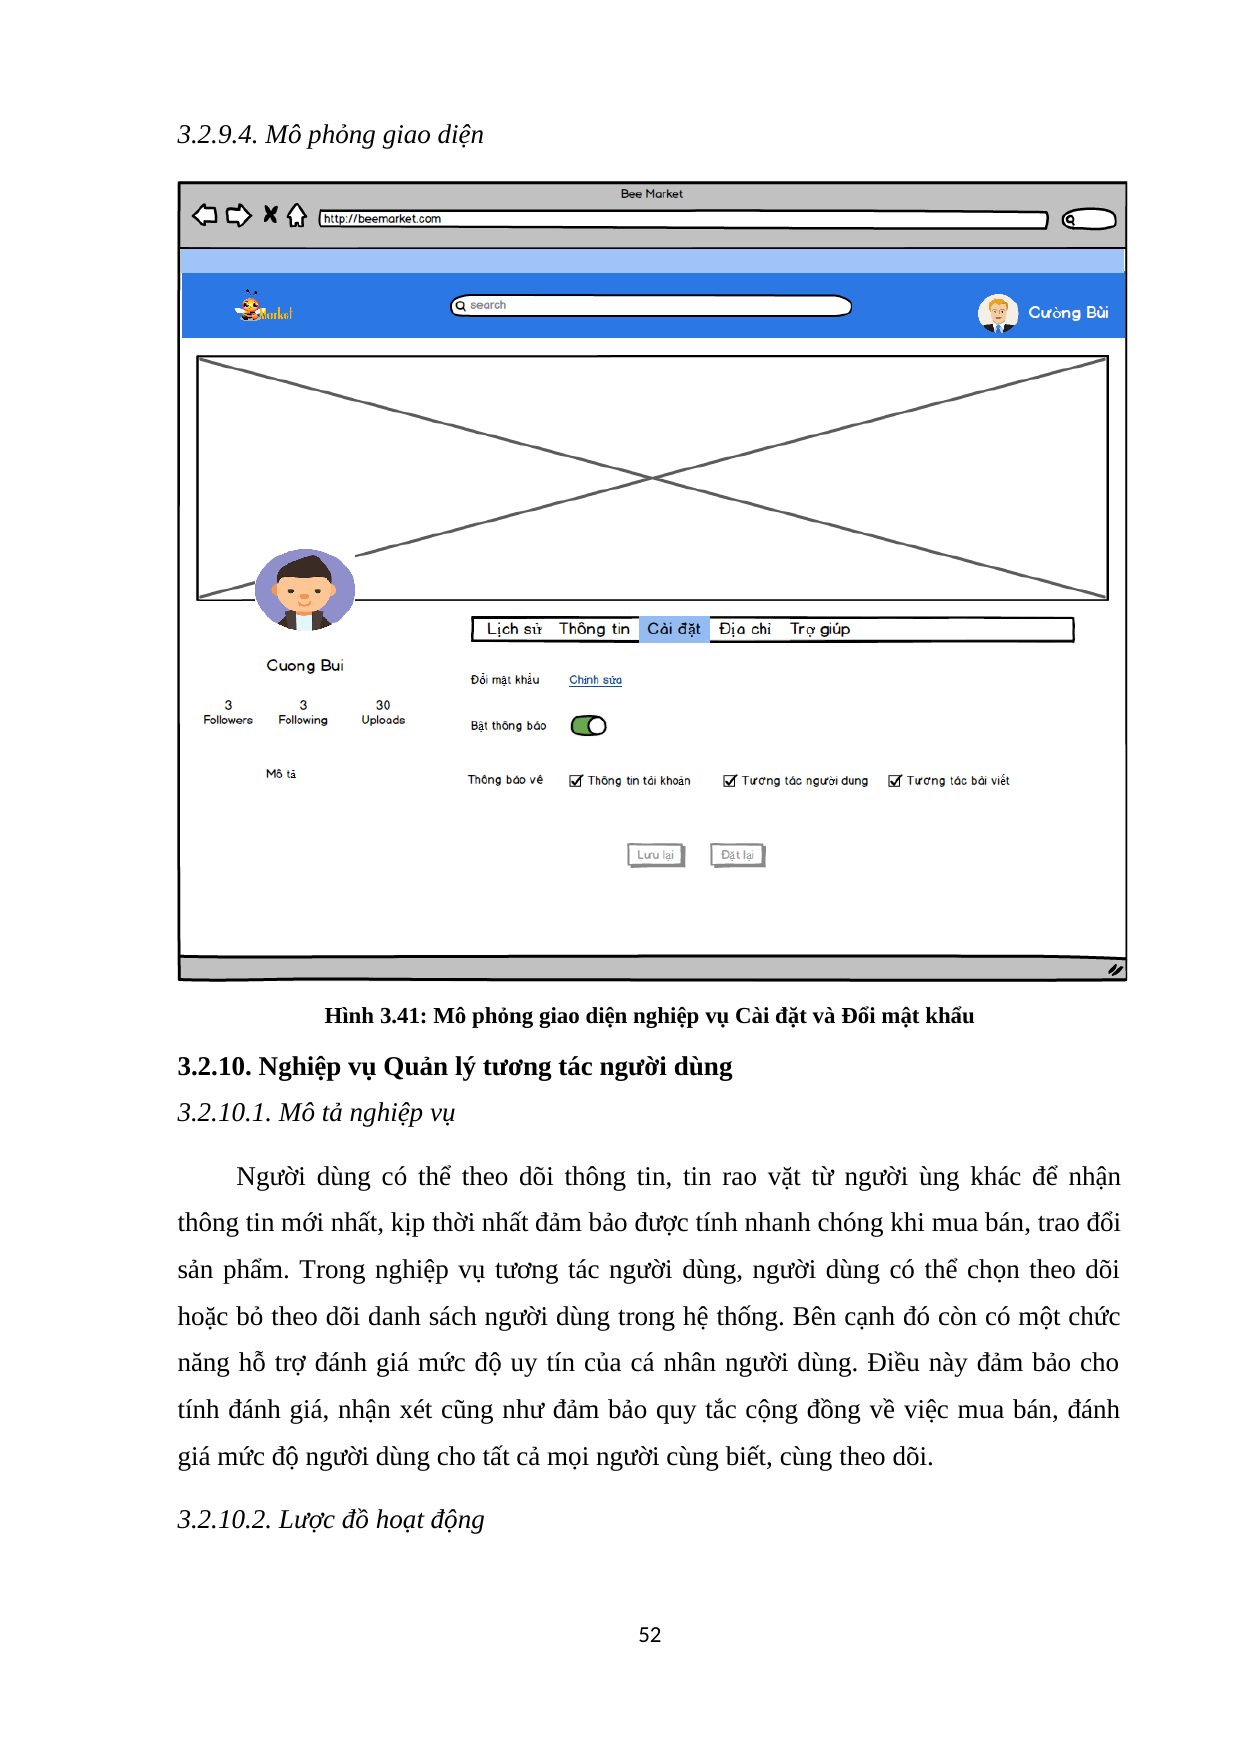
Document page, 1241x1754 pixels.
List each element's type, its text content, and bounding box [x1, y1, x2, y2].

subtitle 3.2.10. Nghiệp vụ Quản lý tương tác người dùng [177, 1050, 1122, 1081]
text 3.2.10.2. Lược đồ hoạt động [177, 1503, 1122, 1534]
text 3.2.9.4. Mô phỏng giao diện [177, 118, 1122, 149]
picture [177, 181, 1128, 986]
text Người dùng có thể theo dõi thông tin, tin rao vặt từ người ùng khác để nhận thông tin mới nhất, kịp thời nhất đảm bảo được tính nhanh chóng khi mua bán, trao đổi sản phẩm. Trong nghiệp vụ tương tác người dùng, người dùng có thể chọn theo dõi hoặc bỏ theo dõi danh sách người dùng trong hệ thống. Bên cạnh đó còn có một chức năng hỗ trợ đánh giá mức độ uy tín của cá nhân người dùng. Điều này đảm bảo cho tính đánh giá, nhận xét cũng như đảm bảo quy tắc cộng đồng về việc mua bán, đánh giá mức độ người dùng cho tất cả mọi người cùng biết, cùng theo dõi. [177, 1160, 1122, 1471]
text Hình 3.41: Mô phỏng giao diện nghiệp vụ Cài đặt và Đổi mật khẩu [177, 1003, 1122, 1029]
text 3.2.10.1. Mô tả nghiệp vụ [177, 1096, 1122, 1128]
